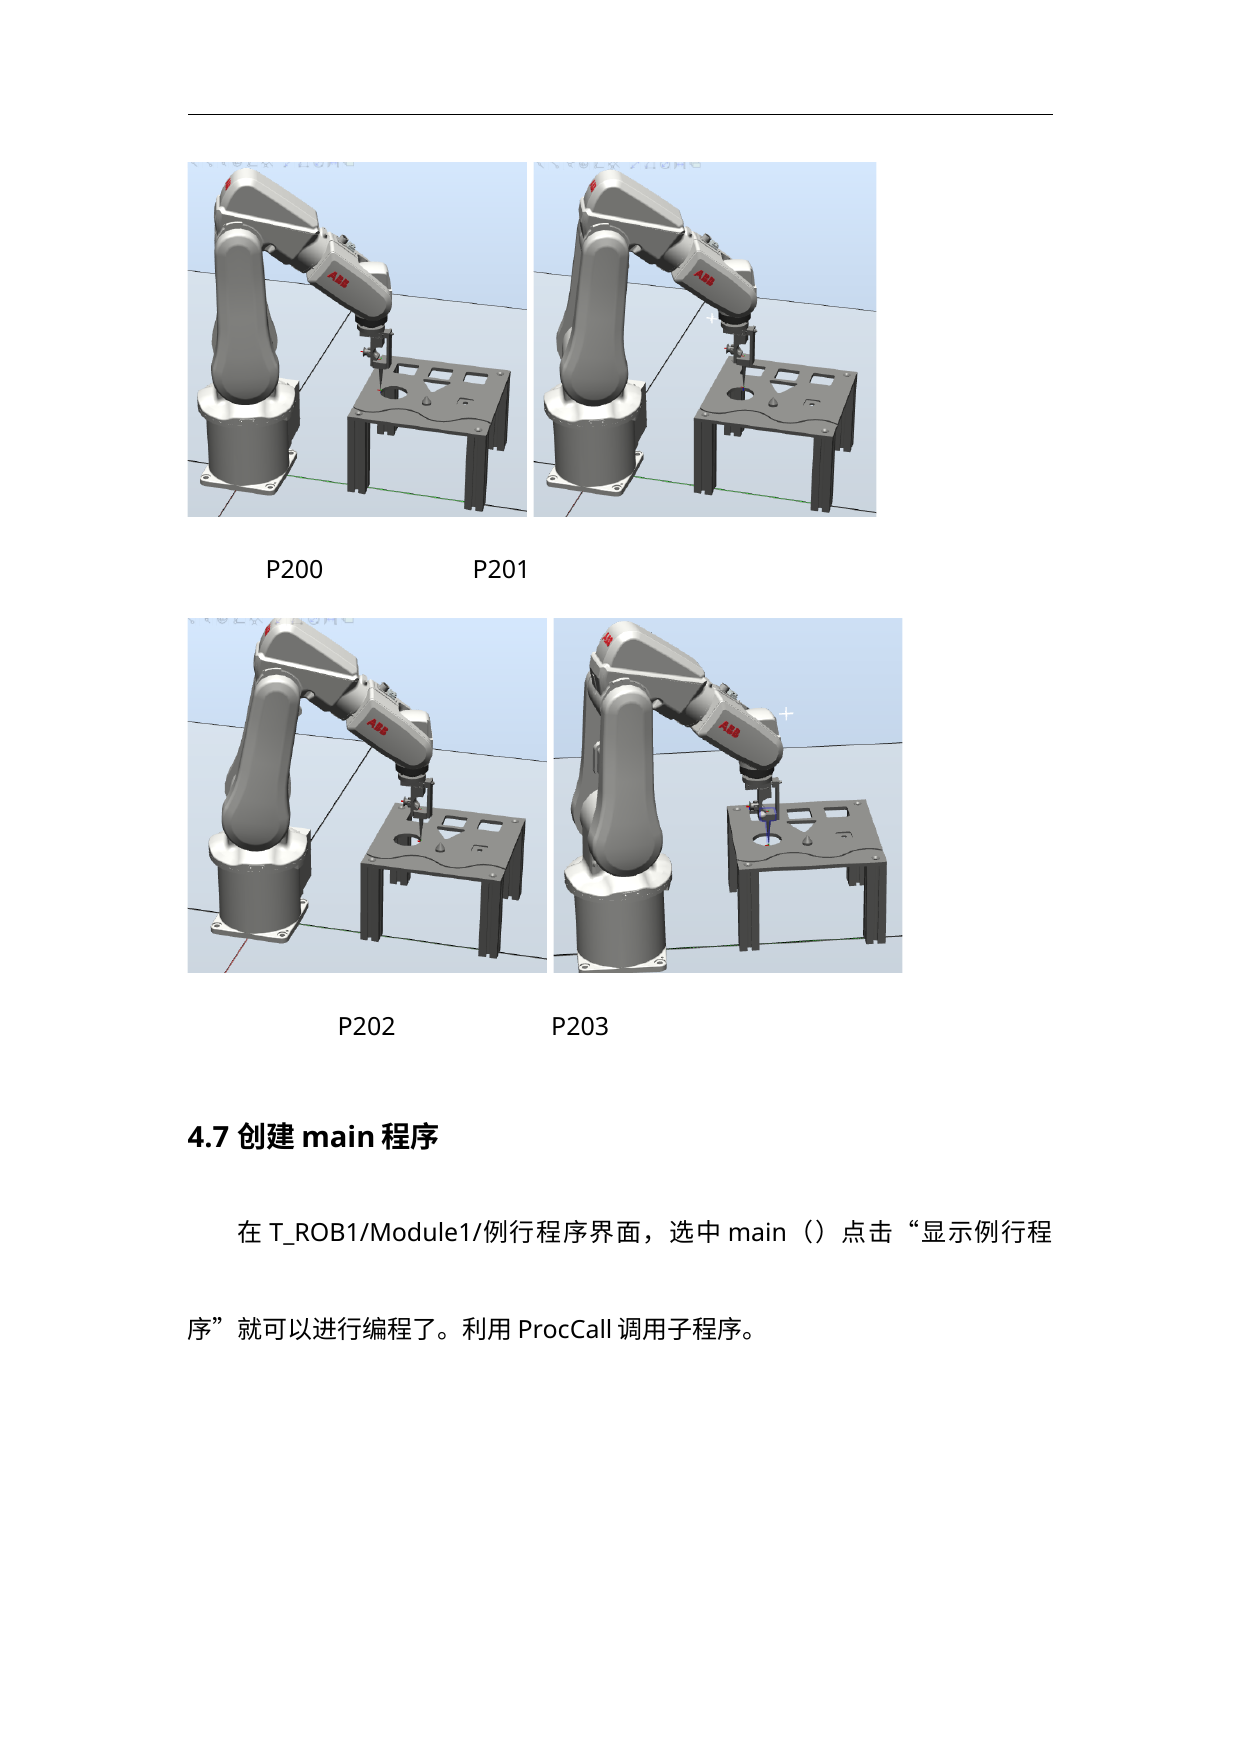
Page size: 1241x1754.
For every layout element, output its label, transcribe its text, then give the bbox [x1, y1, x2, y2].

text P200 P201 [187, 536, 1053, 601]
text 在T_ROB1/Module1/例行程序界面，选中main（）点击“显示例行程序”就可以进行编程了。利用ProcCall调用子程序。 [187, 1198, 1053, 1360]
text P202 P203 [187, 993, 1053, 1058]
picture [187, 618, 547, 973]
subtitle 4.7 创建main程序 [187, 1102, 1053, 1167]
picture [533, 162, 877, 517]
picture [553, 618, 903, 973]
picture [187, 162, 527, 517]
